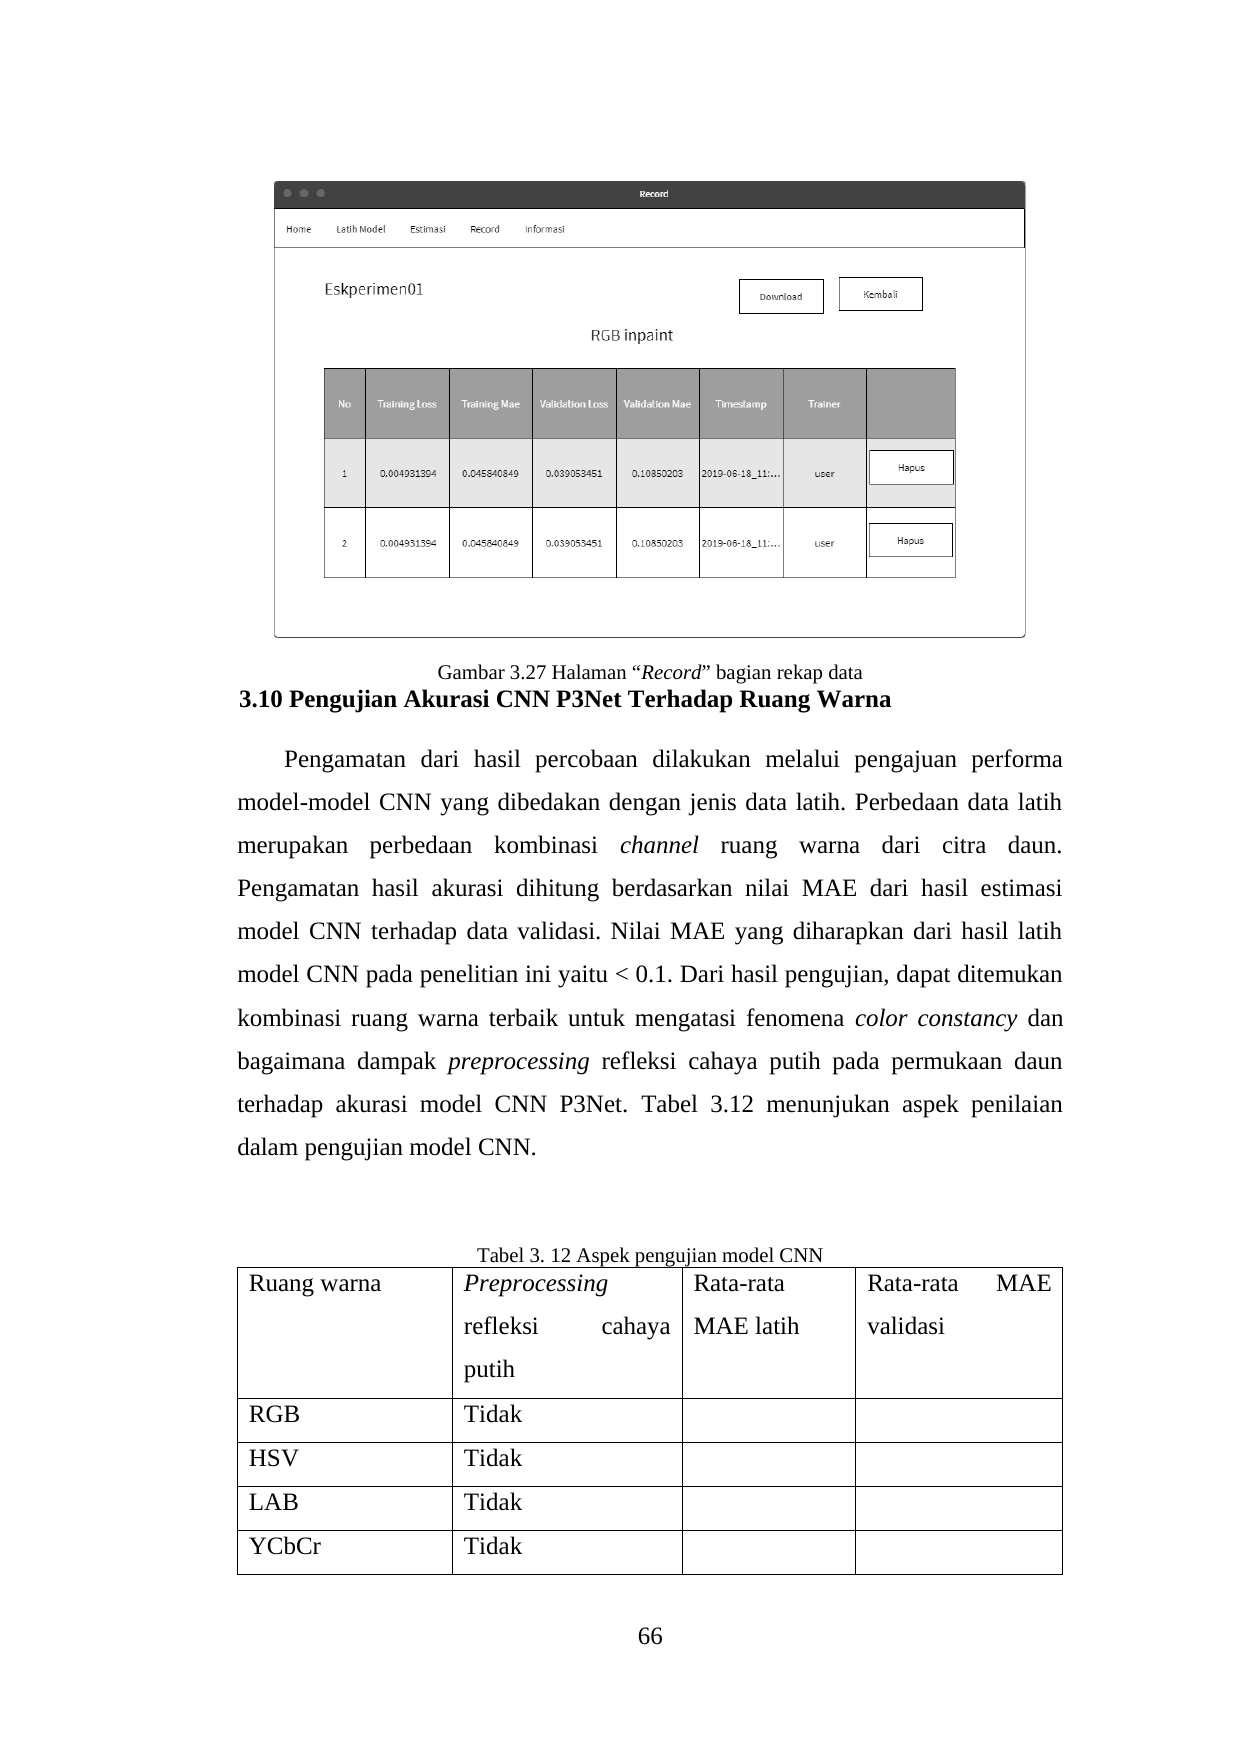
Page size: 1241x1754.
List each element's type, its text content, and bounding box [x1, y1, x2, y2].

table_cell [856, 1531, 1062, 1574]
table_cell [683, 1531, 855, 1574]
picture [269, 177, 1031, 644]
table_cell [856, 1399, 1062, 1442]
table_cell LAB [238, 1487, 452, 1530]
table_cell HSV [238, 1443, 452, 1486]
table_header Ruang warna [238, 1268, 452, 1398]
table_cell Tidak [453, 1531, 682, 1574]
subtitle 3.10 Pengujian Akurasi CNN P3Net Terhadap Ruang Warna [239, 684, 1063, 713]
table_header Rata-rata MAE latih [683, 1268, 855, 1398]
table_cell Tidak [453, 1399, 682, 1442]
table_header Rata-rata MAE validasi [856, 1268, 1062, 1398]
table_cell YCbCr [238, 1531, 452, 1574]
table_cell Tidak [453, 1443, 682, 1486]
table_cell [856, 1443, 1062, 1486]
text Gambar 3.27 Halaman “Record” bagian rekap data [237, 660, 1063, 684]
table_cell [683, 1487, 855, 1530]
table_cell [856, 1487, 1062, 1530]
text Pengamatan dari hasil percobaan dilakukan melalui pengajuan performa model-model CNN yang dibedakan dengan jenis data latih. Perbedaan data latih merupakan perbedaan kombinasi channel ruang warna dari citra daun. Pengamatan hasil akurasi dihitung berdasarkan nilai MAE dari hasil estimasi model CNN terhadap data validasi. Nilai MAE yang diharapkan dari hasil latih model CNN pada penelitian ini yaitu < 0.1. Dari hasil pengujian, dapat ditemukan kombinasi ruang warna terbaik untuk mengatasi fenomena color constancy dan bagaimana dampak preprocessing refleksi cahaya putih pada permukaan daun terhadap akurasi model CNN P3Net. Tabel 3.12 menunjukan aspek penilaian dalam pengujian model CNN. [237, 744, 1063, 1161]
table_cell [683, 1443, 855, 1486]
table_cell Tidak [453, 1487, 682, 1530]
text Tabel 3. 12 Aspek pengujian model CNN [237, 1243, 1063, 1267]
table_cell [683, 1399, 855, 1442]
table_header Preprocessing refleksi cahaya putih [453, 1268, 682, 1398]
table_cell RGB [238, 1399, 452, 1442]
